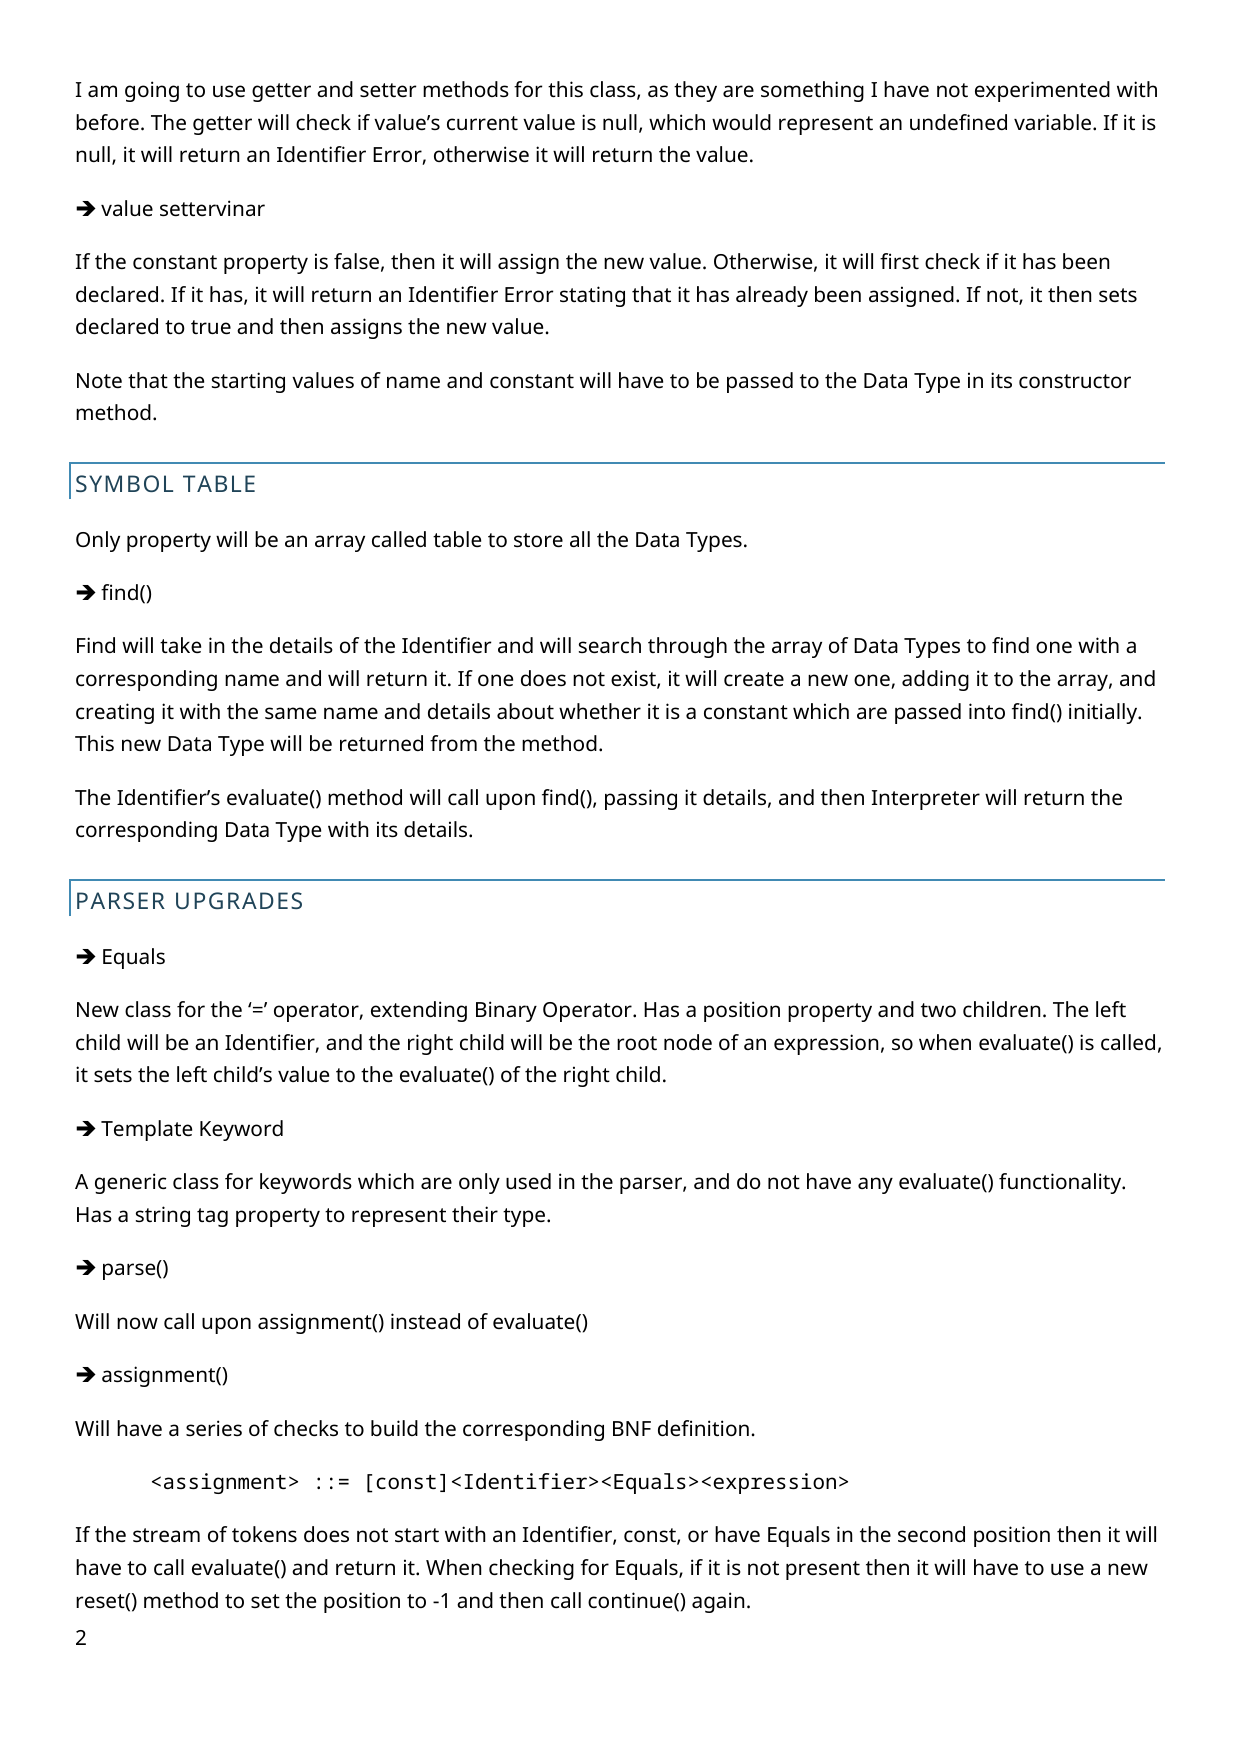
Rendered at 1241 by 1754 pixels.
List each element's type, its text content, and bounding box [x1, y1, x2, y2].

text Equals [75, 942, 1165, 970]
text Find will take in the details of the Identifier and will search through the array of Data Types to find one with a corresponding name and will return it. If one does not exist, it will create a new one, adding it to the array, and creating it with the same name and details about whether it is a constant which are passed into find() initially. This new Data Type will be returned from the method. [75, 632, 1165, 758]
text Will have a series of checks to build the corresponding BNF definition. [75, 1414, 1165, 1442]
text Template Keyword [75, 1114, 1165, 1142]
text <assignment> ::= [const]<Identifier><Equals><expression> [75, 1467, 1165, 1496]
text parse() [75, 1253, 1165, 1282]
text Note that the starting values of name and constant will have to be passed to the Data Type in its constructor method. [75, 366, 1165, 427]
text If the stream of tokens does not start with an Identifier, const, or have Equals in the second position then it will have to call evaluate() and return it. When checking for Equals, if it is not present then it will have to use a new reset() method to set the position to -1 and then call continue() again. [75, 1521, 1165, 1614]
text Only property will be an array called table to store all the Data Types. [75, 525, 1165, 553]
text The Identifier’s evaluate() method will call upon find(), passing it details, and then Interpreter will return the corresponding Data Type with its details. [75, 783, 1165, 844]
text value settervinar [75, 194, 1165, 222]
text New class for the ‘=’ operator, extending Binary Operator. Has a position property and two children. The left child will be an Identifier, and the right child will be the root node of an expression, so when evaluate() is called, it sets the left child’s value to the evaluate() of the right child. [75, 995, 1165, 1089]
text assignment() [75, 1360, 1165, 1389]
text If the constant property is false, then it will assign the new value. Otherwise, it will first check if it has been declared. If it has, it will return an Identifier Error stating that it has already been assigned. If not, it then sets declared to true and then assigns the new value. [75, 247, 1165, 341]
subtitle parser upgrades [71, 881, 1165, 916]
subtitle symbol table [71, 464, 1165, 499]
text find() [75, 578, 1165, 607]
text I am going to use getter and setter methods for this class, as they are something I have not experimented with before. The getter will check if value’s current value is null, which would represent an undefined variable. If it is null, it will return an Identifier Error, otherwise it will return the value. [75, 75, 1165, 169]
text Will now call upon assignment() instead of evaluate() [75, 1307, 1165, 1335]
text A generic class for keywords which are only used in the parser, and do not have any evaluate() functionality. Has a string tag property to represent their type. [75, 1167, 1165, 1228]
